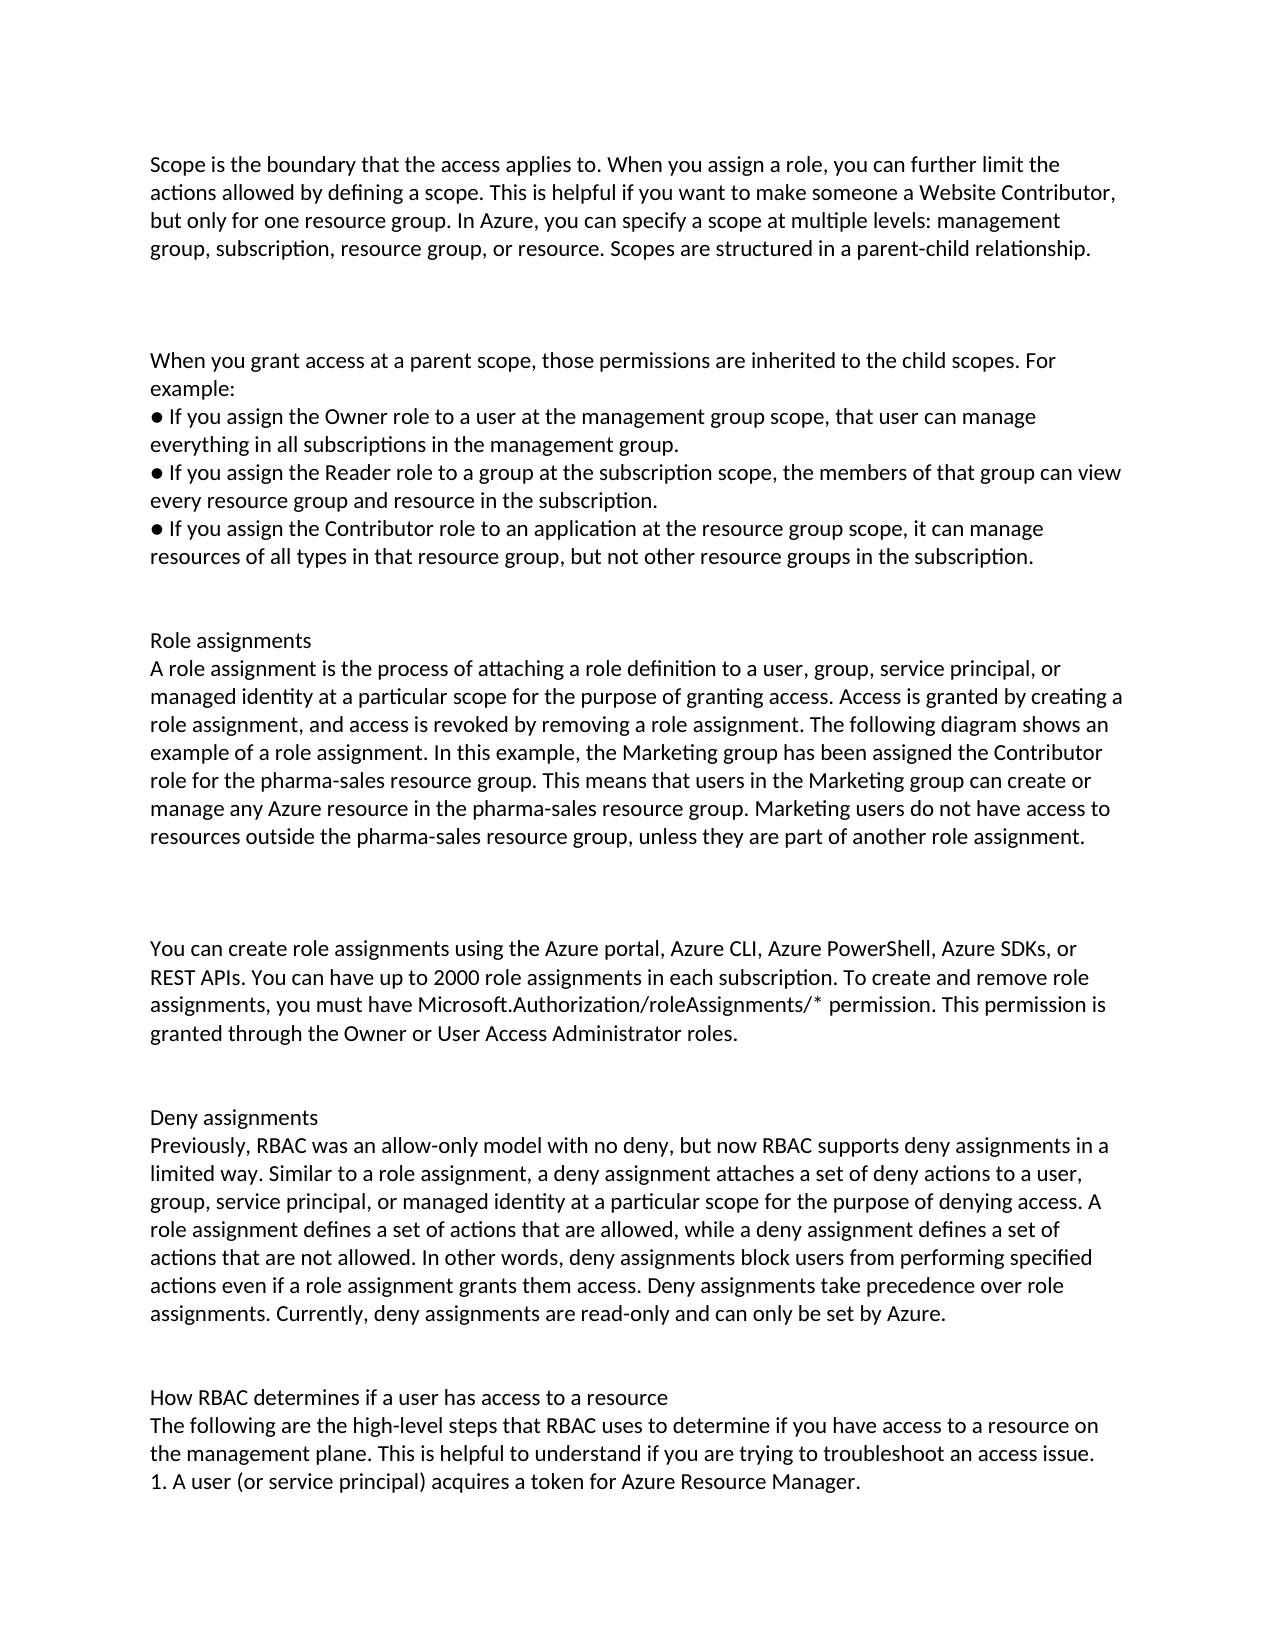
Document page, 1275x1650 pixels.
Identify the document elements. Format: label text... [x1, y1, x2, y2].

text 1. A user (or service principal) acquires a token for Azure Resource Manager. [150, 1467, 1125, 1495]
text Scope is the boundary that the access applies to. When you assign a role, you can further limit the actions allowed by defining a scope. This is helpful if you want to make someone a Website Contributor, but only for one resource group. In Azure, you can specify a scope at multiple levels: management group, subscription, resource group, or resource. Scopes are structured in a parent-child relationship. [150, 150, 1125, 262]
text A role assignment is the process of attaching a role definition to a user, group, service principal, or managed identity at a particular scope for the purpose of granting access. Access is granted by creating a role assignment, and access is revoked by removing a role assignment. The following diagram shows an example of a role assignment. In this example, the Marketing group has been assigned the Contributor role for the pharma-sales resource group. This means that users in the Marketing group can create or manage any Azure resource in the pharma-sales resource group. Marketing users do not have access to resources outside the pharma-sales resource group, unless they are part of another role assignment. [150, 654, 1125, 851]
text ● If you assign the Owner role to a user at the management group scope, that user can manage everything in all subscriptions in the management group. [150, 402, 1125, 458]
text When you grant access at a parent scope, those permissions are inherited to the child scopes. For example: [150, 346, 1125, 402]
text Previously, RBAC was an allow-only model with no deny, but now RBAC supports deny assignments in a limited way. Similar to a role assignment, a deny assignment attaches a set of deny actions to a user, group, service principal, or managed identity at a particular scope for the purpose of denying access. A role assignment defines a set of actions that are allowed, while a deny assignment defines a set of actions that are not allowed. In other words, deny assignments block users from performing specified actions even if a role assignment grants them access. Deny assignments take precedence over role assignments. Currently, deny assignments are read-only and can only be set by Azure. [150, 1131, 1125, 1327]
text You can create role assignments using the Azure portal, Azure CLI, Azure PowerShell, Azure SDKs, or REST APIs. You can have up to 2000 role assignments in each subscription. To create and remove role assignments, you must have Microsoft.Authorization/roleAssignments/* permission. This permission is granted through the Owner or User Access Administrator roles. [150, 934, 1125, 1047]
text ● If you assign the Reader role to a group at the subscription scope, the members of that group can view every resource group and resource in the subscription. [150, 458, 1125, 514]
text The following are the high-level steps that RBAC uses to determine if you have access to a resource on the management plane. This is helpful to understand if you are trying to troubleshoot an access issue. [150, 1411, 1125, 1467]
text Deny assignments [150, 1103, 1125, 1131]
text ● If you assign the Contributor role to an application at the resource group scope, it can manage resources of all types in that resource group, but not other resource groups in the subscription. [150, 514, 1125, 570]
text Role assignments [150, 626, 1125, 654]
text How RBAC determines if a user has access to a resource [150, 1383, 1125, 1411]
